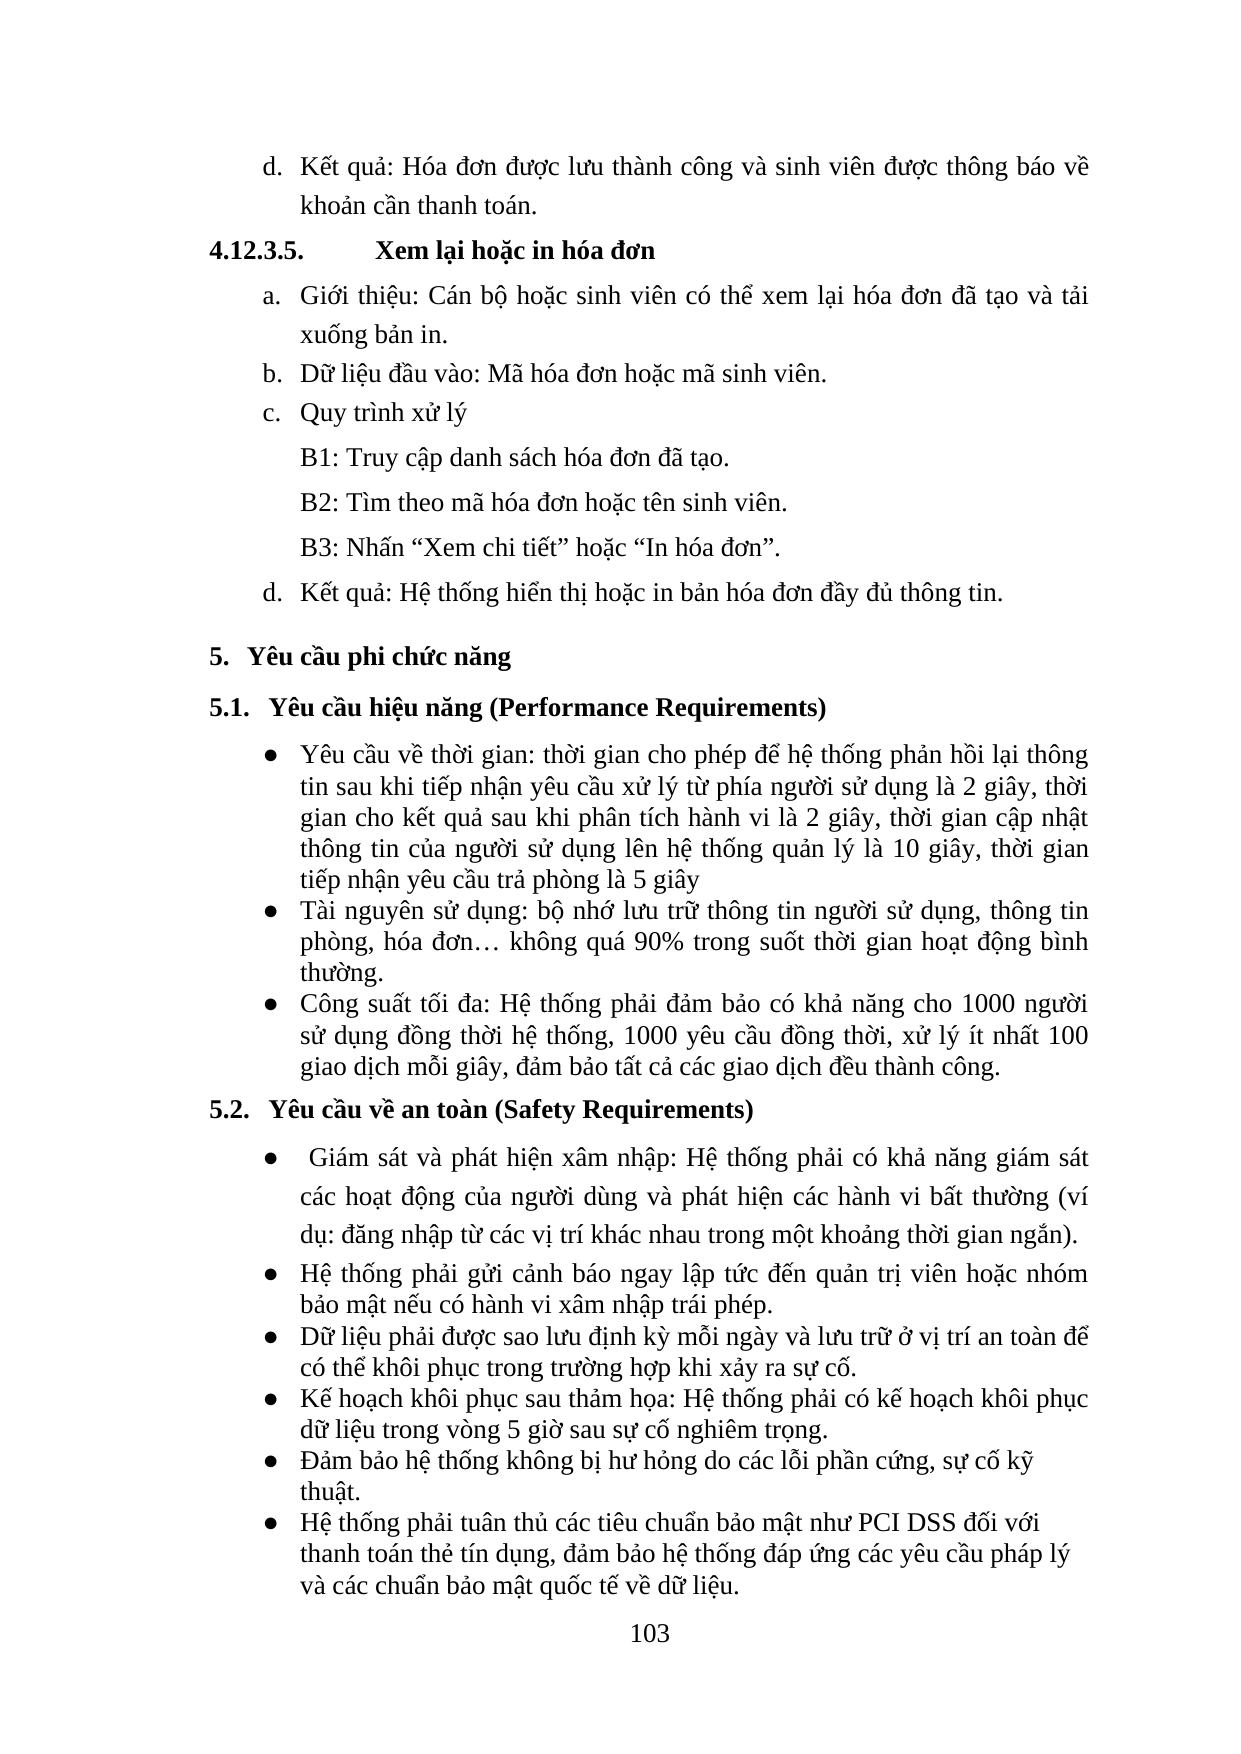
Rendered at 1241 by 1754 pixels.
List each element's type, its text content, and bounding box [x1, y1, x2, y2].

list Dữ liệu phải được sao lưu định kỳ mỗi ngày và lưu trữ ở vị trí an toàn để có thể khôi phục trong trường hợp khi xảy ra sự cố. [262, 1319, 1090, 1382]
list Công suất tối đa: Hệ thống phải đảm bảo có khả năng cho 1000 người sử dụng đồng thời hệ thống, 1000 yêu cầu đồng thời, xử lý ít nhất 100 giao dịch mỗi giây, đảm bảo tất cả các giao dịch đều thành công. [262, 988, 1090, 1081]
list Kết quả: Hệ thống hiển thị hoặc in bản hóa đơn đầy đủ thông tin. [262, 576, 1090, 607]
list Tài nguyên sử dụng: bộ nhớ lưu trữ thông tin người sử dụng, thông tin phòng, hóa đơn… không quá 90% trong suốt thời gian hoạt động bình thường. [262, 894, 1090, 988]
subtitle Yêu cầu hiệu năng (Performance Requirements) [209, 691, 1090, 722]
list Đảm bảo hệ thống không bị hư hỏng do các lỗi phần cứng, sự cố kỹ thuật. [262, 1444, 1090, 1506]
subtitle Yêu cầu phi chức năng [209, 640, 1090, 671]
list Kết quả: Hóa đơn được lưu thành công và sinh viên được thông báo về khoản cần thanh toán. [262, 150, 1090, 220]
text B3: Nhấn “Xem chi tiết” hoặc “In hóa đơn”. [300, 531, 1090, 562]
list Quy trình xử lý [262, 396, 1090, 427]
text B1: Truy cập danh sách hóa đơn đã tạo. [300, 441, 1090, 472]
list Giới thiệu: Cán bộ hoặc sinh viên có thể xem lại hóa đơn đã tạo và tải xuống bản in. [262, 279, 1090, 349]
list Kế hoạch khôi phục sau thảm họa: Hệ thống phải có kế hoạch khôi phục dữ liệu trong vòng 5 giờ sau sự cố nghiêm trọng. [262, 1382, 1090, 1444]
list Xem lại hoặc in hóa đơn [209, 234, 1090, 265]
list Hệ thống phải tuân thủ các tiêu chuẩn bảo mật như PCI DSS đối với thanh toán thẻ tín dụng, đảm bảo hệ thống đáp ứng các yêu cầu pháp lý và các chuẩn bảo mật quốc tế về dữ liệu. [262, 1506, 1090, 1600]
list Hệ thống phải gửi cảnh báo ngay lập tức đến quản trị viên hoặc nhóm bảo mật nếu có hành vi xâm nhập trái phép. [262, 1257, 1090, 1319]
list Dữ liệu đầu vào: Mã hóa đơn hoặc mã sinh viên. [262, 357, 1090, 388]
list Giám sát và phát hiện xâm nhập: Hệ thống phải có khả năng giám sát các hoạt động của người dùng và phát hiện các hành vi bất thường (ví dụ: đăng nhập từ các vị trí khác nhau trong một khoảng thời gian ngắn). [262, 1141, 1090, 1249]
subtitle Yêu cầu về an toàn (Safety Requirements) [209, 1093, 1090, 1125]
text B2: Tìm theo mã hóa đơn hoặc tên sinh viên. [300, 486, 1090, 517]
list Yêu cầu về thời gian: thời gian cho phép để hệ thống phản hồi lại thông tin sau khi tiếp nhận yêu cầu xử lý từ phía người sử dụng là 2 giây, thời gian cho kết quả sau khi phân tích hành vi là 2 giây, thời gian cập nhật thông tin của người sử dụng lên hệ thống quản lý là 10 giây, thời gian tiếp nhận yêu cầu trả phòng là 5 giây [262, 738, 1090, 894]
